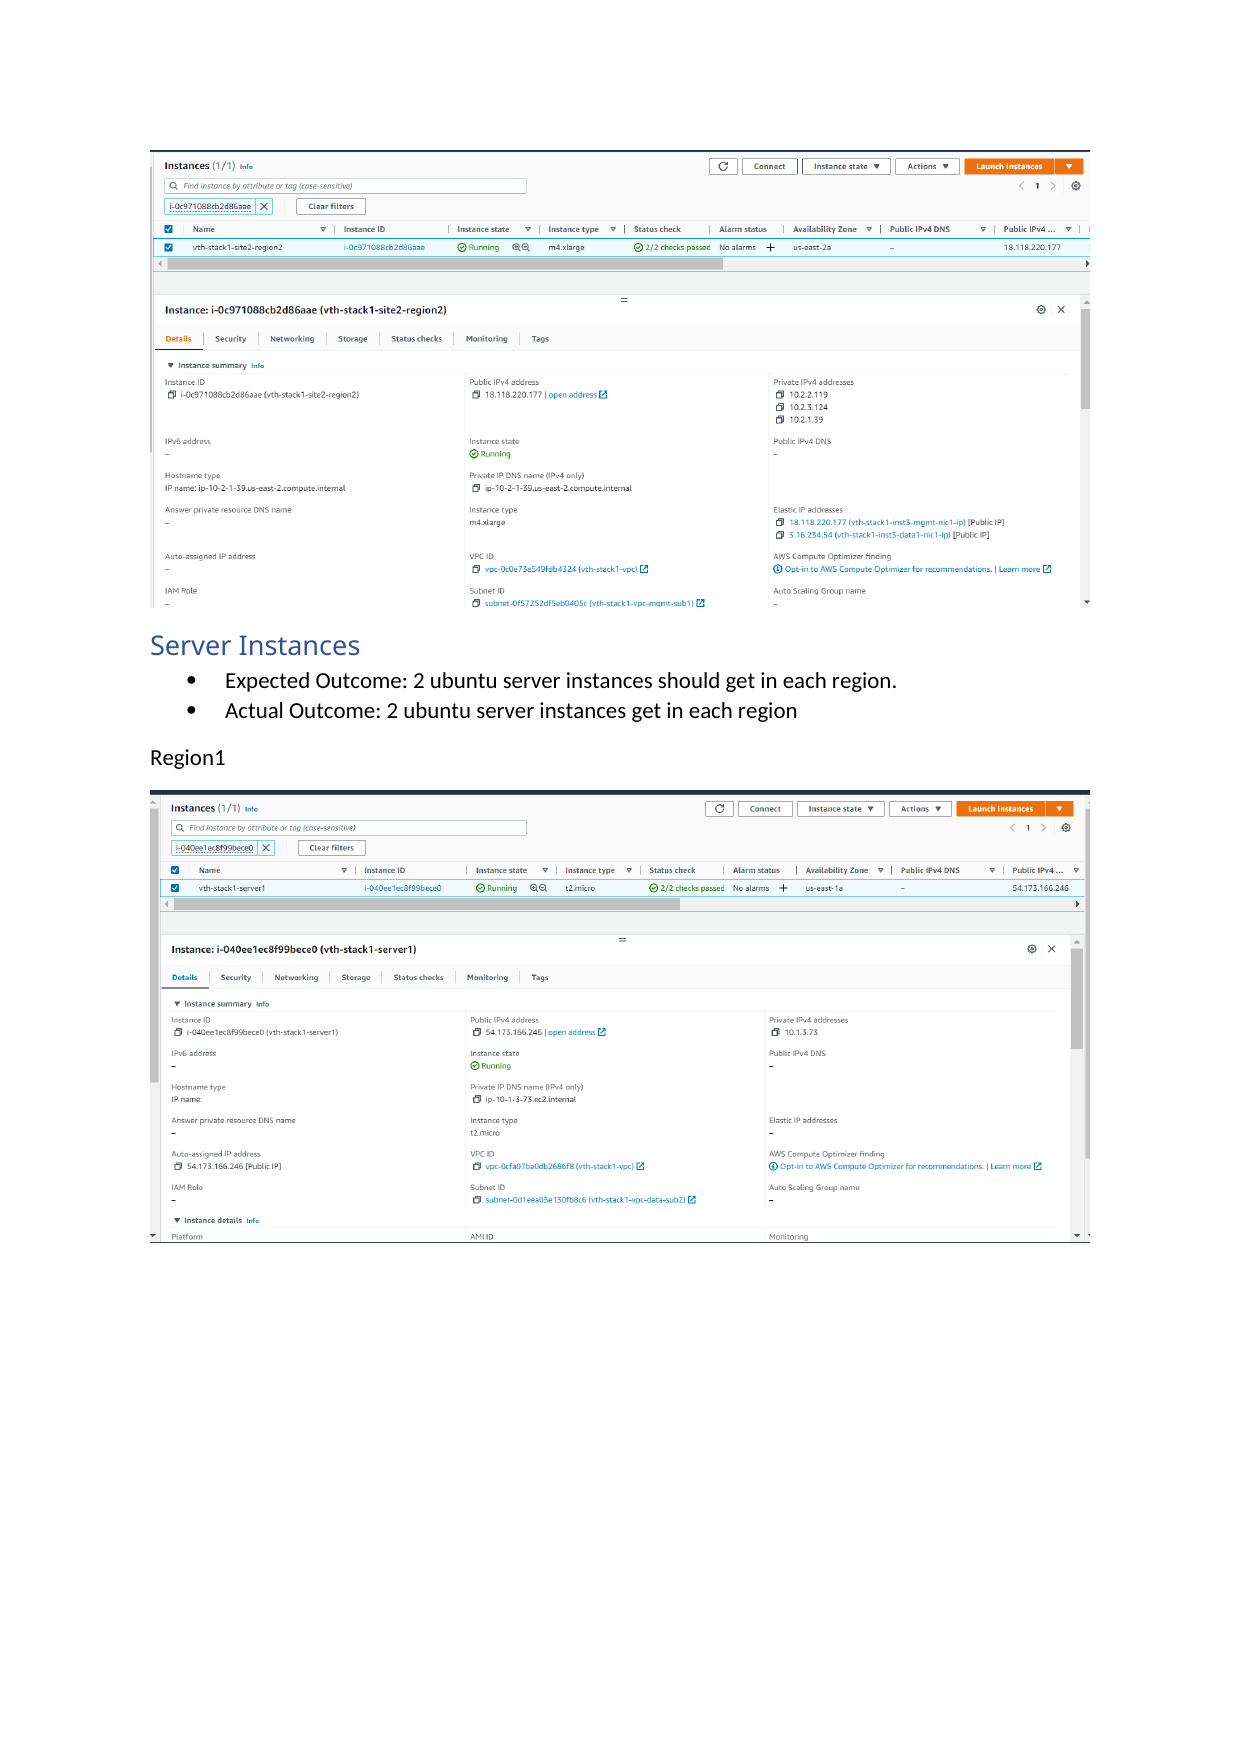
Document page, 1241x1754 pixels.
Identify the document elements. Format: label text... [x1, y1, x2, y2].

list Actual Outcome: 2 ubuntu server instances get in each region [187, 696, 1090, 724]
text Region1 [150, 743, 1090, 771]
subtitle Server Instances [150, 626, 1090, 663]
picture [150, 790, 1091, 1243]
picture [150, 150, 1091, 608]
list Expected Outcome: 2 ubuntu server instances should get in each region. [187, 666, 1090, 694]
